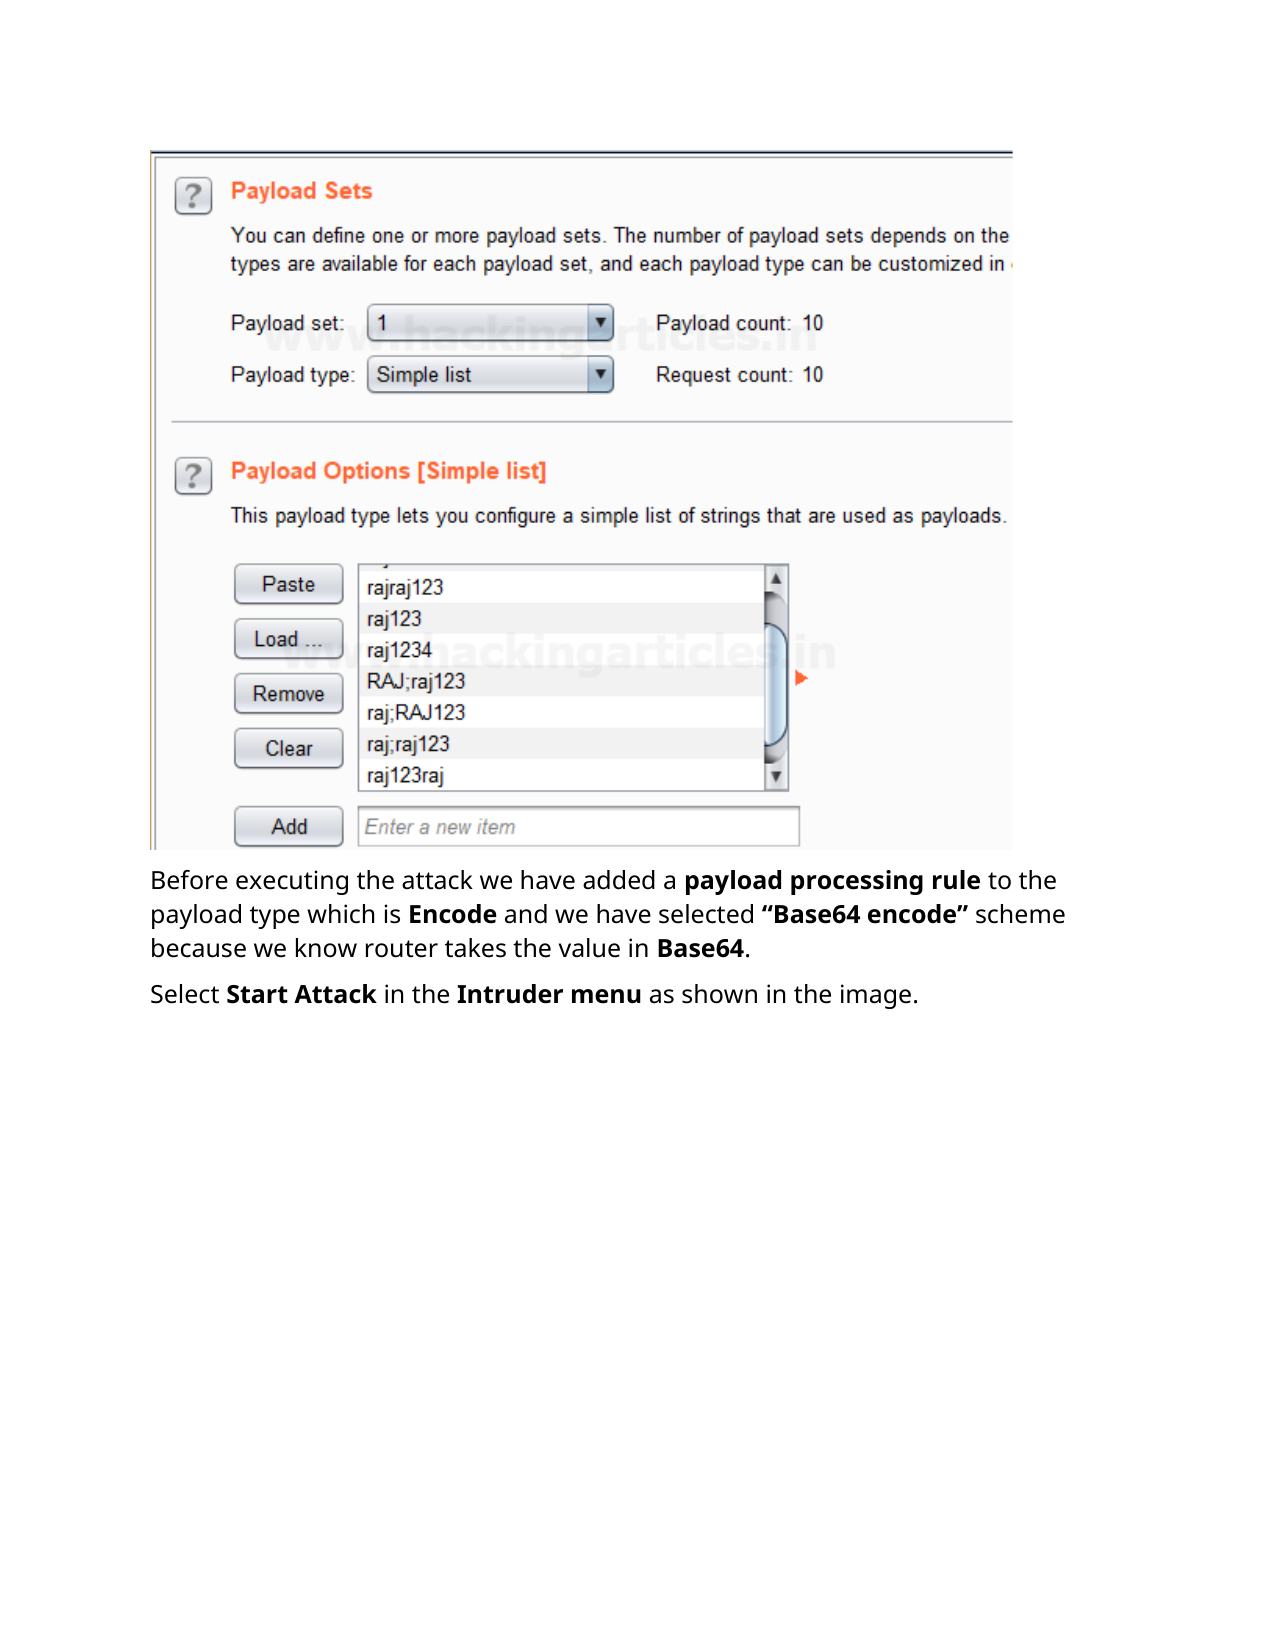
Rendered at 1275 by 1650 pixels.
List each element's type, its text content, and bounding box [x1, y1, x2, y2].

text Before executing the attack we have added a payload processing rule to the payload type which is Encode and we have selected “Base64 encode” scheme because we know router takes the value in Base64. [150, 862, 1125, 965]
picture [150, 150, 1013, 850]
text Select Start Attack in the Intruder menu as shown in the image. [150, 977, 1125, 1011]
